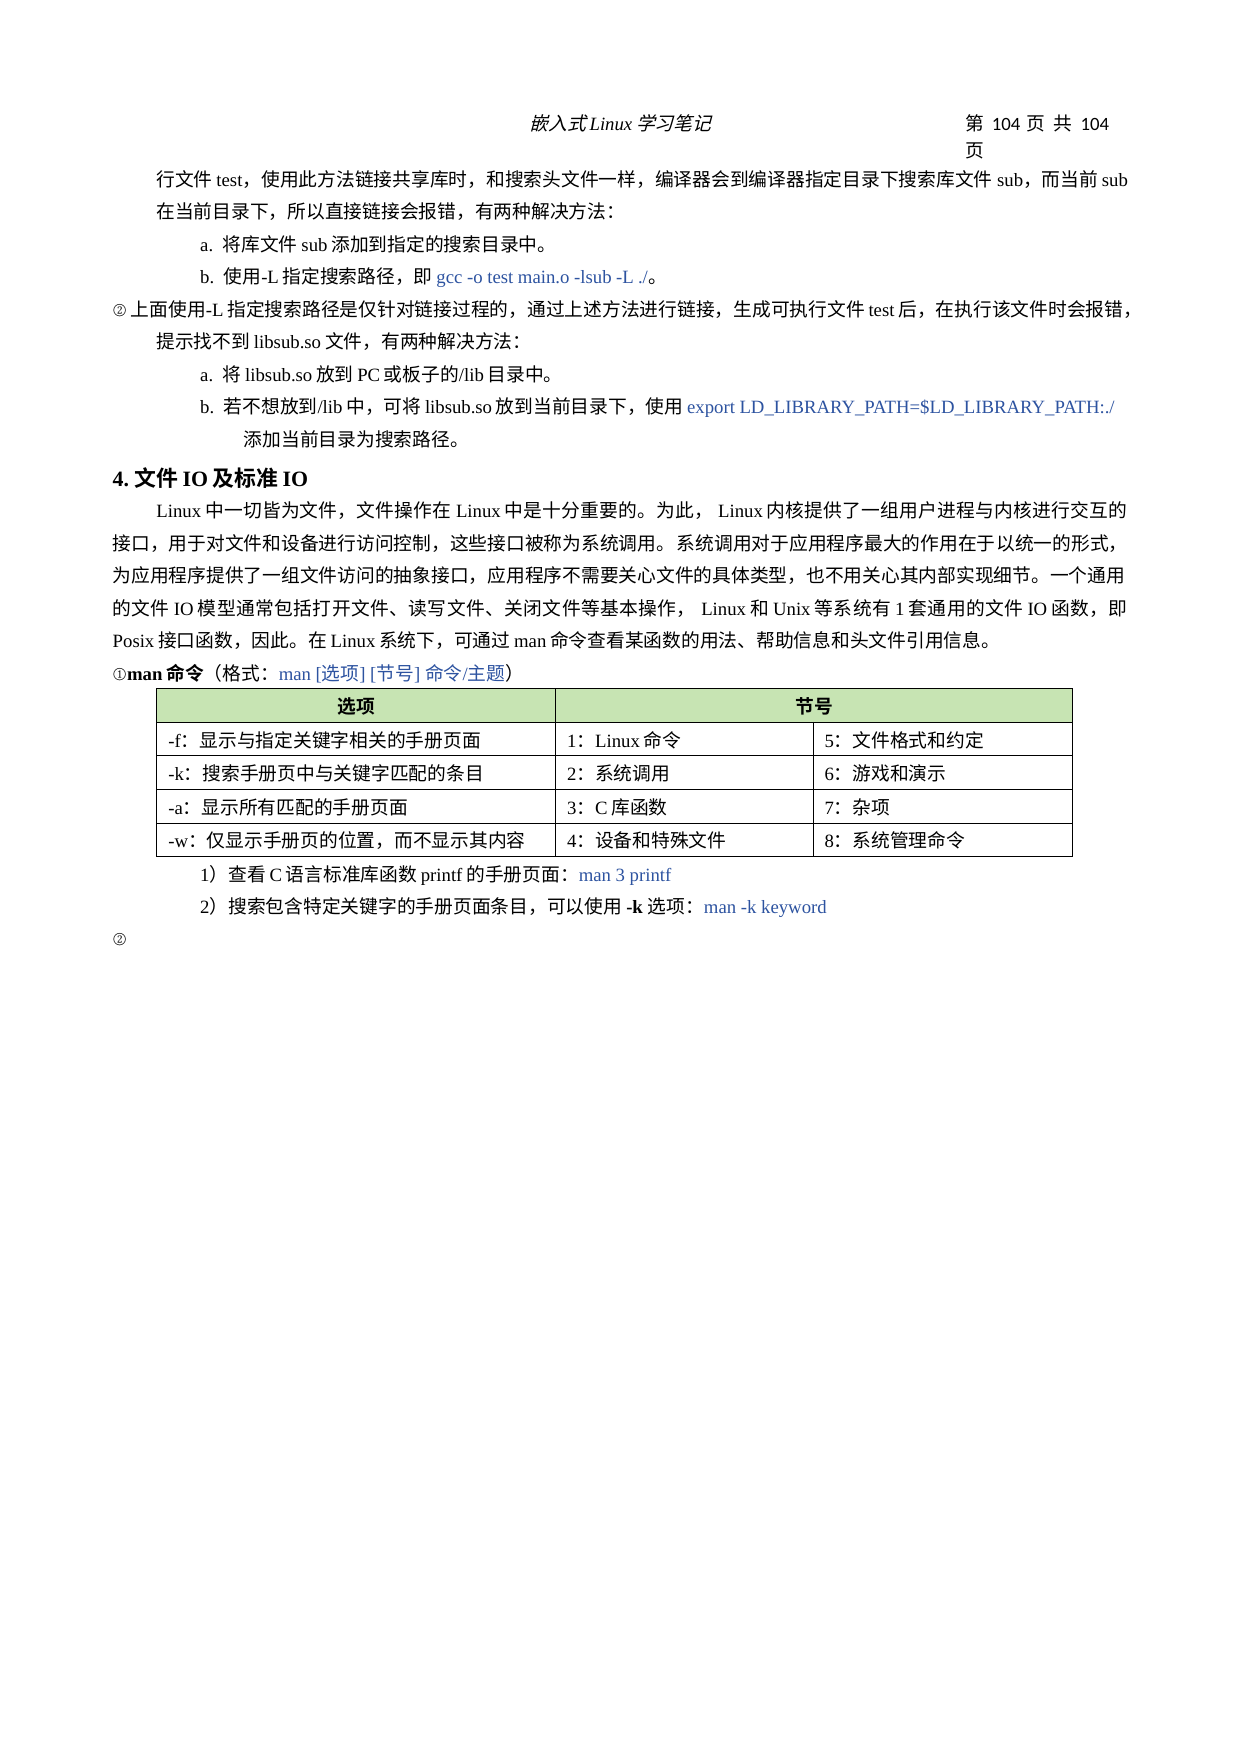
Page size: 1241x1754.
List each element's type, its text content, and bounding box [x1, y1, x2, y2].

text b. 使用-L指定搜索路径，即gcc -o test main.o -lsub -L ./。 [156, 259, 1128, 292]
text b. 若不想放到/lib中，可将libsub.so放到当前目录下，使用export LD_LIBRARY_PATH=$LD_LIBRARY_PATH:./ [200, 389, 1128, 422]
text 行文件test，使用此方法链接共享库时，和搜索头文件一样，编译器会到编译器指定目录下搜索库文件sub，而当前sub在当前目录下，所以直接链接会报错，有两种解决方法： [156, 162, 1128, 227]
list 文件IO及标准IO [112, 461, 1128, 493]
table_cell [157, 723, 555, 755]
text 2）搜索包含特定关键字的手册页面条目，可以使用 -k 选项：man -k keyword [112, 889, 1128, 922]
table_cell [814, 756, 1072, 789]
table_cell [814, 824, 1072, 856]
text ①man命令（格式：man [选项] [节号] 命令/主题） [112, 656, 1128, 688]
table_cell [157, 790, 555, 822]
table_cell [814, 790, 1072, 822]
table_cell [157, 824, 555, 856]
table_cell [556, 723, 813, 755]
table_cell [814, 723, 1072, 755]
text ②上面使用-L指定搜索路径是仅针对链接过程的，通过上述方法进行链接，生成可执行文件test后，在执行该文件时会报错， [112, 292, 1128, 324]
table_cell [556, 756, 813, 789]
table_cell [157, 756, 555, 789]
text 添加当前目录为搜索路径。 [200, 422, 1128, 454]
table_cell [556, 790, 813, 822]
text a. 将库文件sub添加到指定的搜索目录中。 [156, 227, 1128, 259]
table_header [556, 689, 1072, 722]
text ② [112, 922, 1128, 954]
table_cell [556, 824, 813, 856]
text 1）查看C语言标准库函数printf的手册页面：man 3 printf [156, 857, 1128, 889]
text Linux中一切皆为文件，文件操作在Linux中是十分重要的。为此， Linux内核提供了一组用户进程与内核进行交互的接口，用于对文件和设备进行访问控制，这些接口被称为系统调用。系统调用对于应用程序最大的作用在于以统一的形式，为应用程序提供了一组文件访问的抽象接口，应用程序不需要关心文件的具体类型，也不用关心其内部实现细节。一个通用的文件IO模型通常包括打开文件、读写文件、关闭文件等基本操作， Linux和Unix等系统有1套通用的文件IO函数，即Posix接口函数，因此。在Linux系统下，可通过man命令查看某函数的用法、帮助信息和头文件引用信息。 [112, 493, 1128, 656]
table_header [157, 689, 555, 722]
text a. 将libsub.so放到PC或板子的/lib目录中。 [156, 357, 1128, 389]
text 提示找不到libsub.so文件，有两种解决方法： [112, 324, 1128, 357]
